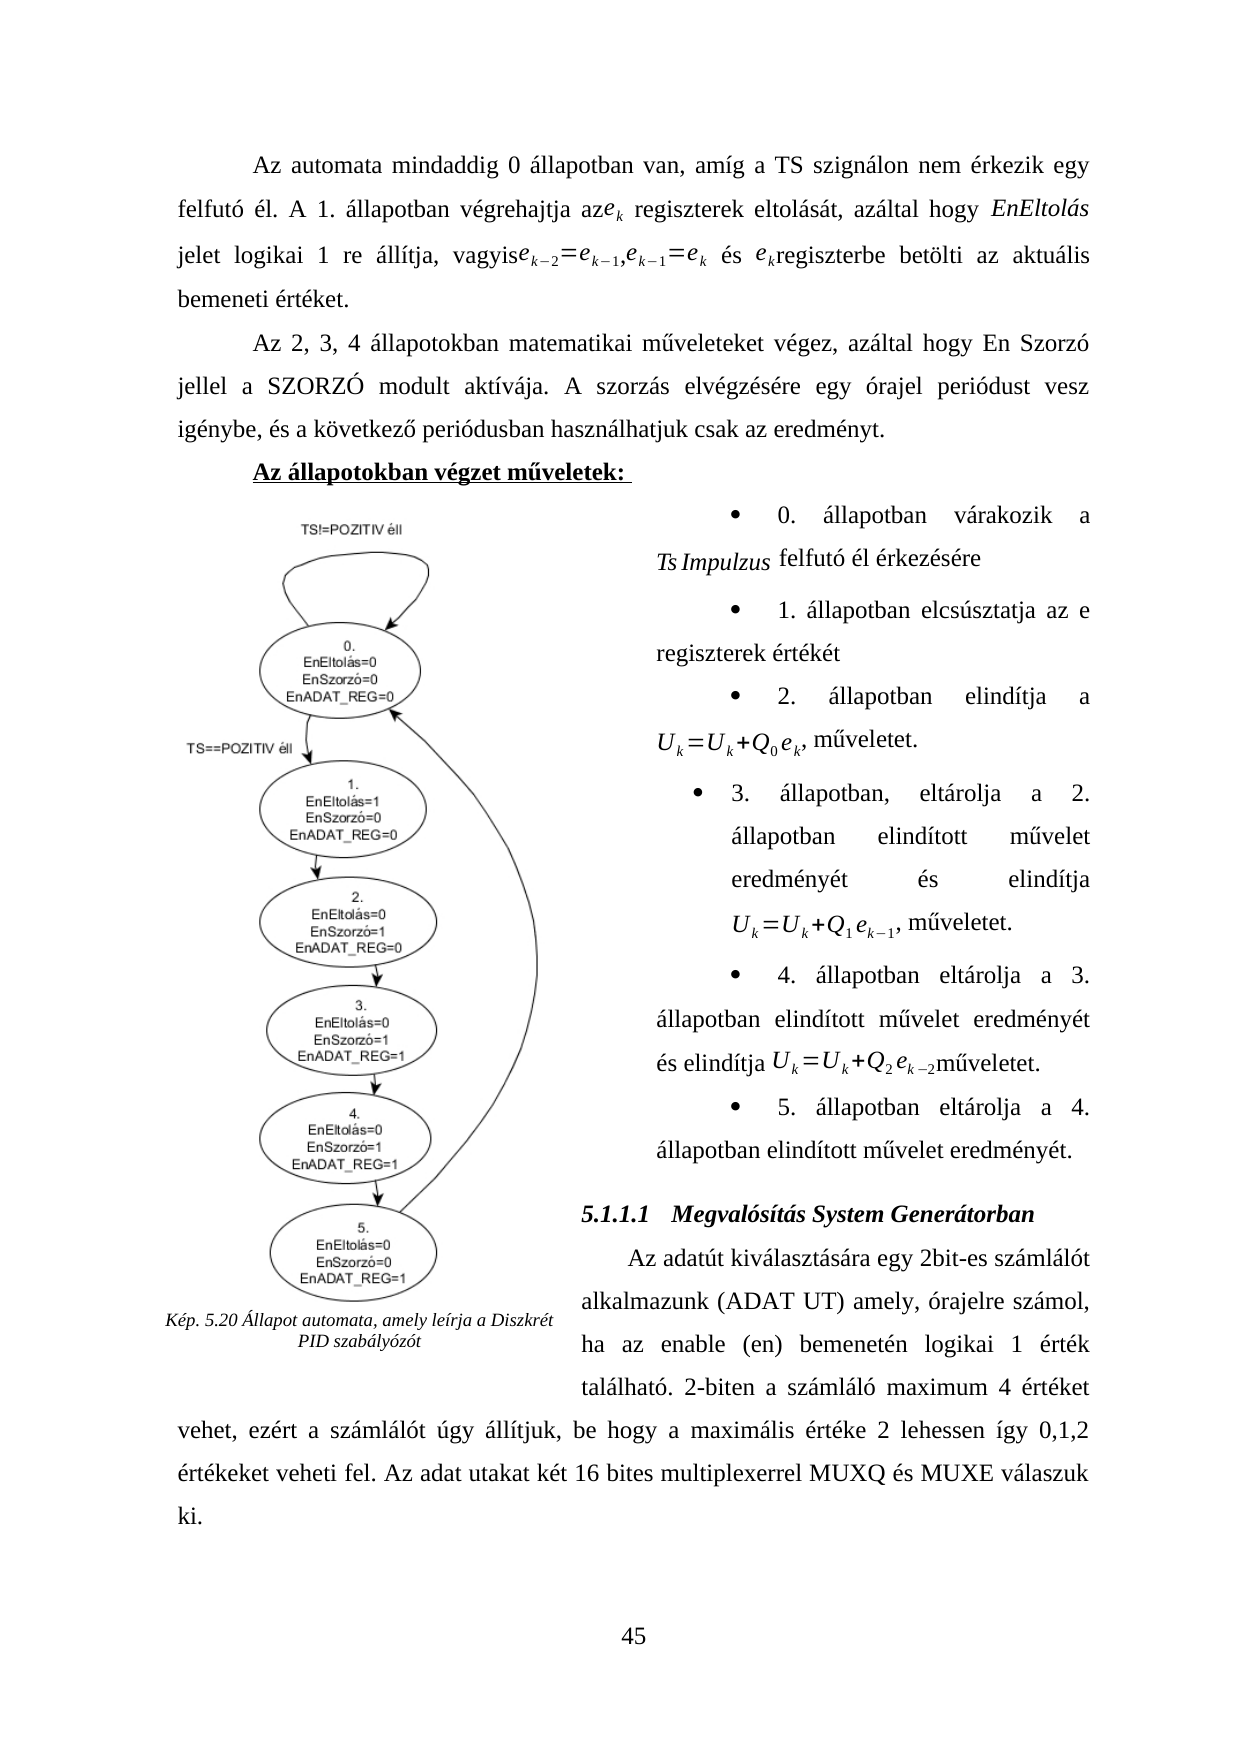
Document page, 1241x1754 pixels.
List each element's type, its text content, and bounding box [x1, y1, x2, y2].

list 4. állapotban eltárolja a 3. állapotban elindított művelet eredményét és elindítja műveletet. [555, 961, 1090, 1078]
text Az 2, 3, 4 állapotokban matematikai műveleteket végez, azáltal hogy En Szorzó jellel a SZORZÓ modult aktívája. A szorzás elvégzésére egy órajel periódust vesz igénybe, és a következő periódusban használhatjuk csak az eredményt. [177, 328, 1090, 443]
list 5. állapotban eltárolja a 4. állapotban elindított művelet eredményét. [555, 1092, 1090, 1164]
text Az adatút kiválasztására egy 2bit-es számlálót alkalmazunk (ADAT UT) amely, órajelre számol, ha az enable (en) bemenetén logikai 1 érték található. 2-biten a számláló maximum 4 értéket vehet, ezért a számlálót úgy állítjuk, be hogy a maximális értéke 2 lehessen így 0,1,2 értékeket veheti fel. Az adat utakat két 16 bites multiplexerrel MUXQ és MUXE válaszuk ki. [177, 1243, 1090, 1530]
list 0. állapotban várakozik a felfutó él érkezésére [555, 500, 1090, 581]
list 3. állapotban, eltárolja a 2. állapotban elindított művelet eredményét és elindítja , műveletet. [555, 778, 1090, 946]
list 1. állapotban elcsúsztatja az e regiszterek értékét [555, 595, 1090, 667]
text Az állapotokban végzet műveletek: [177, 457, 1090, 486]
text Az automata mindaddig 0 állapotban van, amíg a TS szignálon nem érkezik egy felfutó él. A 1. állapotban végrehajtja az regiszterek eltolását, azáltal hogy jelet logikai 1 re állítja, vagyis, és regiszterbe betölti az aktuális bemeneti értéket. [177, 150, 1090, 313]
list 2. állapotban elindítja a, műveletet. [555, 681, 1090, 763]
picture [167, 500, 555, 1308]
subtitle Megvalósítás System Generátorban [555, 1199, 1090, 1228]
